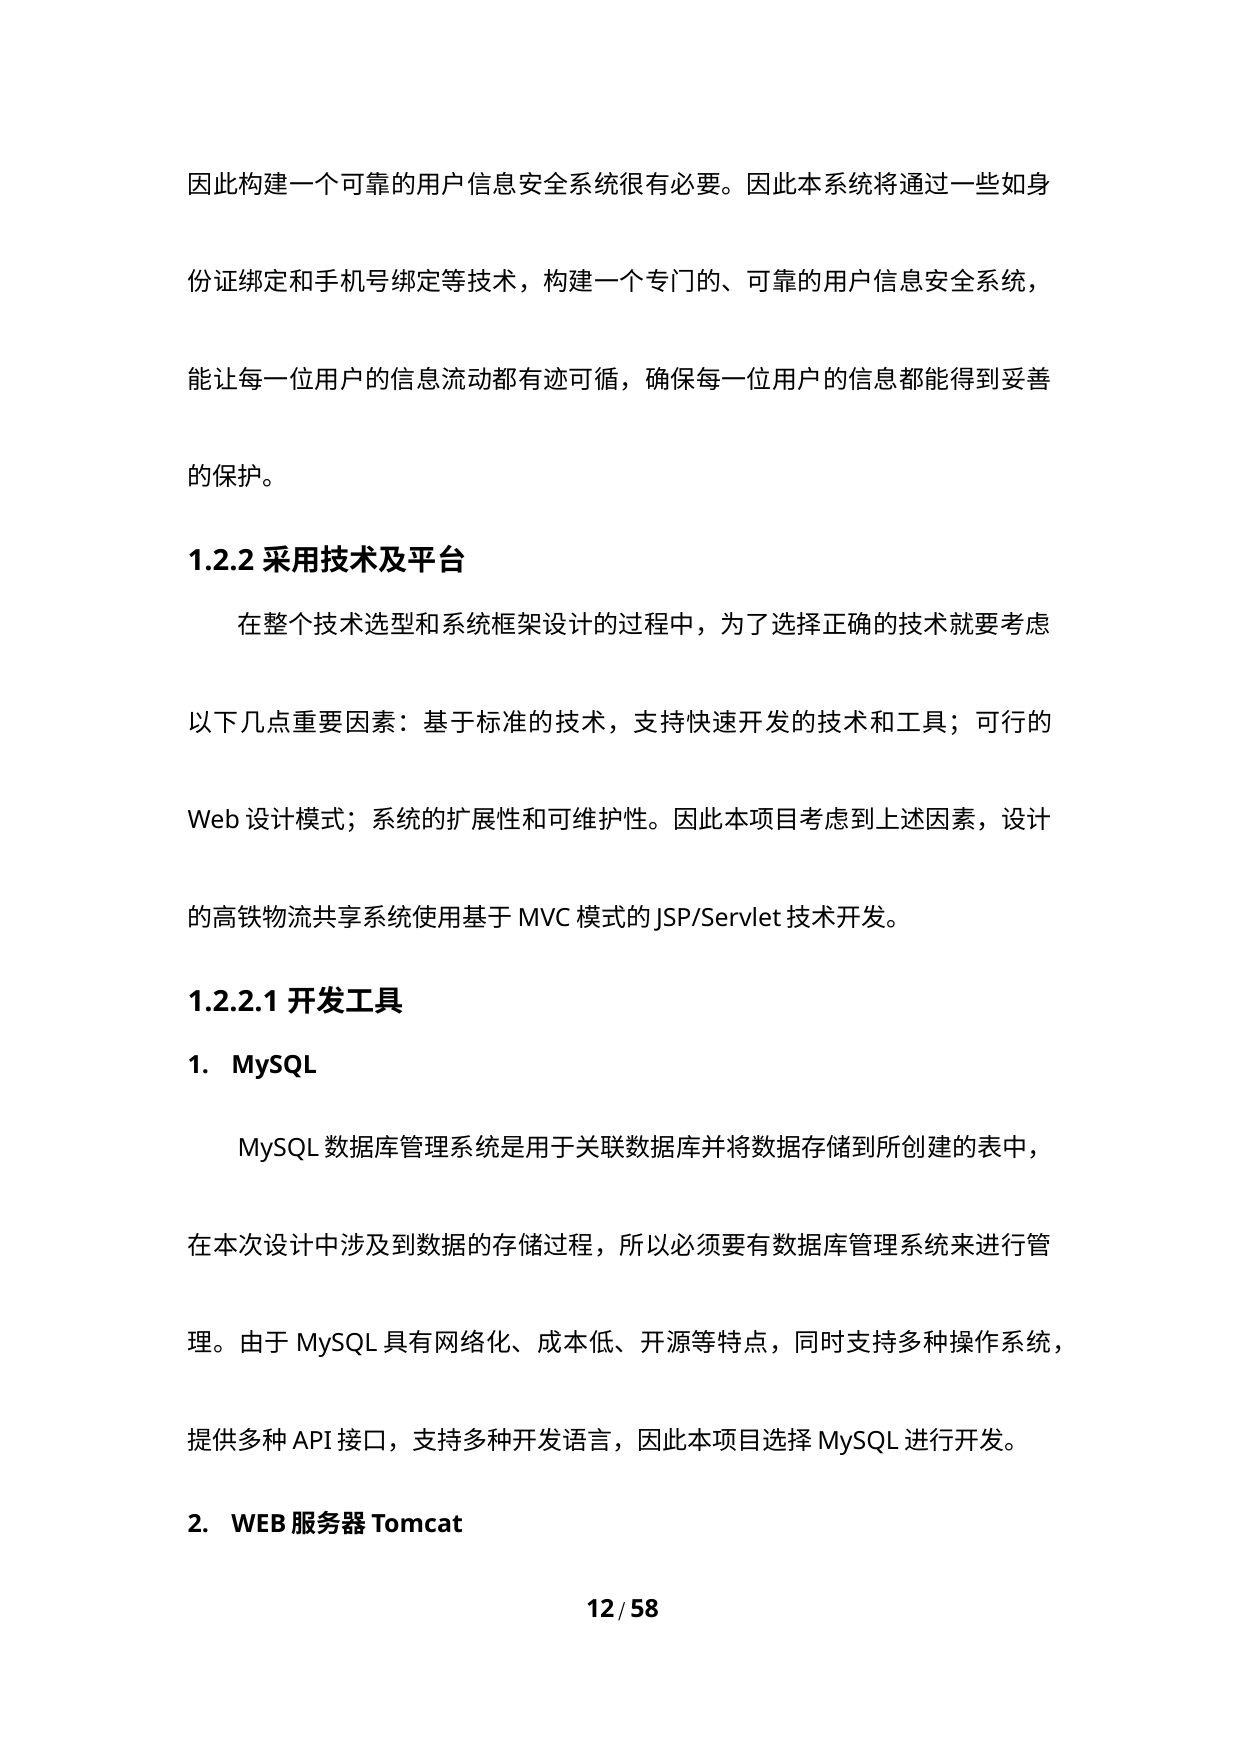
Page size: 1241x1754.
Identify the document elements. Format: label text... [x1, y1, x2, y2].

text 在整个技术选型和系统框架设计的过程中，为了选择正确的技术就要考虑以下几点重要因素：基于标准的技术，支持快速开发的技术和工具；可行的Web设计模式；系统的扩展性和可维护性。因此本项目考虑到上述因素，设计的高铁物流共享系统使用基于MVC模式的JSP/Servlet技术开发。 [187, 591, 1053, 948]
text 1.2.2 采用技术及平台 [187, 526, 1053, 591]
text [187, 150, 1053, 507]
list MySQL [187, 1031, 1053, 1096]
text 1.2.2.1 开发工具 [187, 966, 1053, 1031]
list WEB服务器Tomcat [187, 1489, 1053, 1554]
text MySQL数据库管理系统是用于关联数据库并将数据存储到所创建的表中，在本次设计中涉及到数据的存储过程，所以必须要有数据库管理系统来进行管理。由于MySQL具有网络化、成本低、开源等特点，同时支持多种操作系统，提供多种API接口，支持多种开发语言，因此本项目选择MySQL进行开发。 [187, 1113, 1053, 1471]
